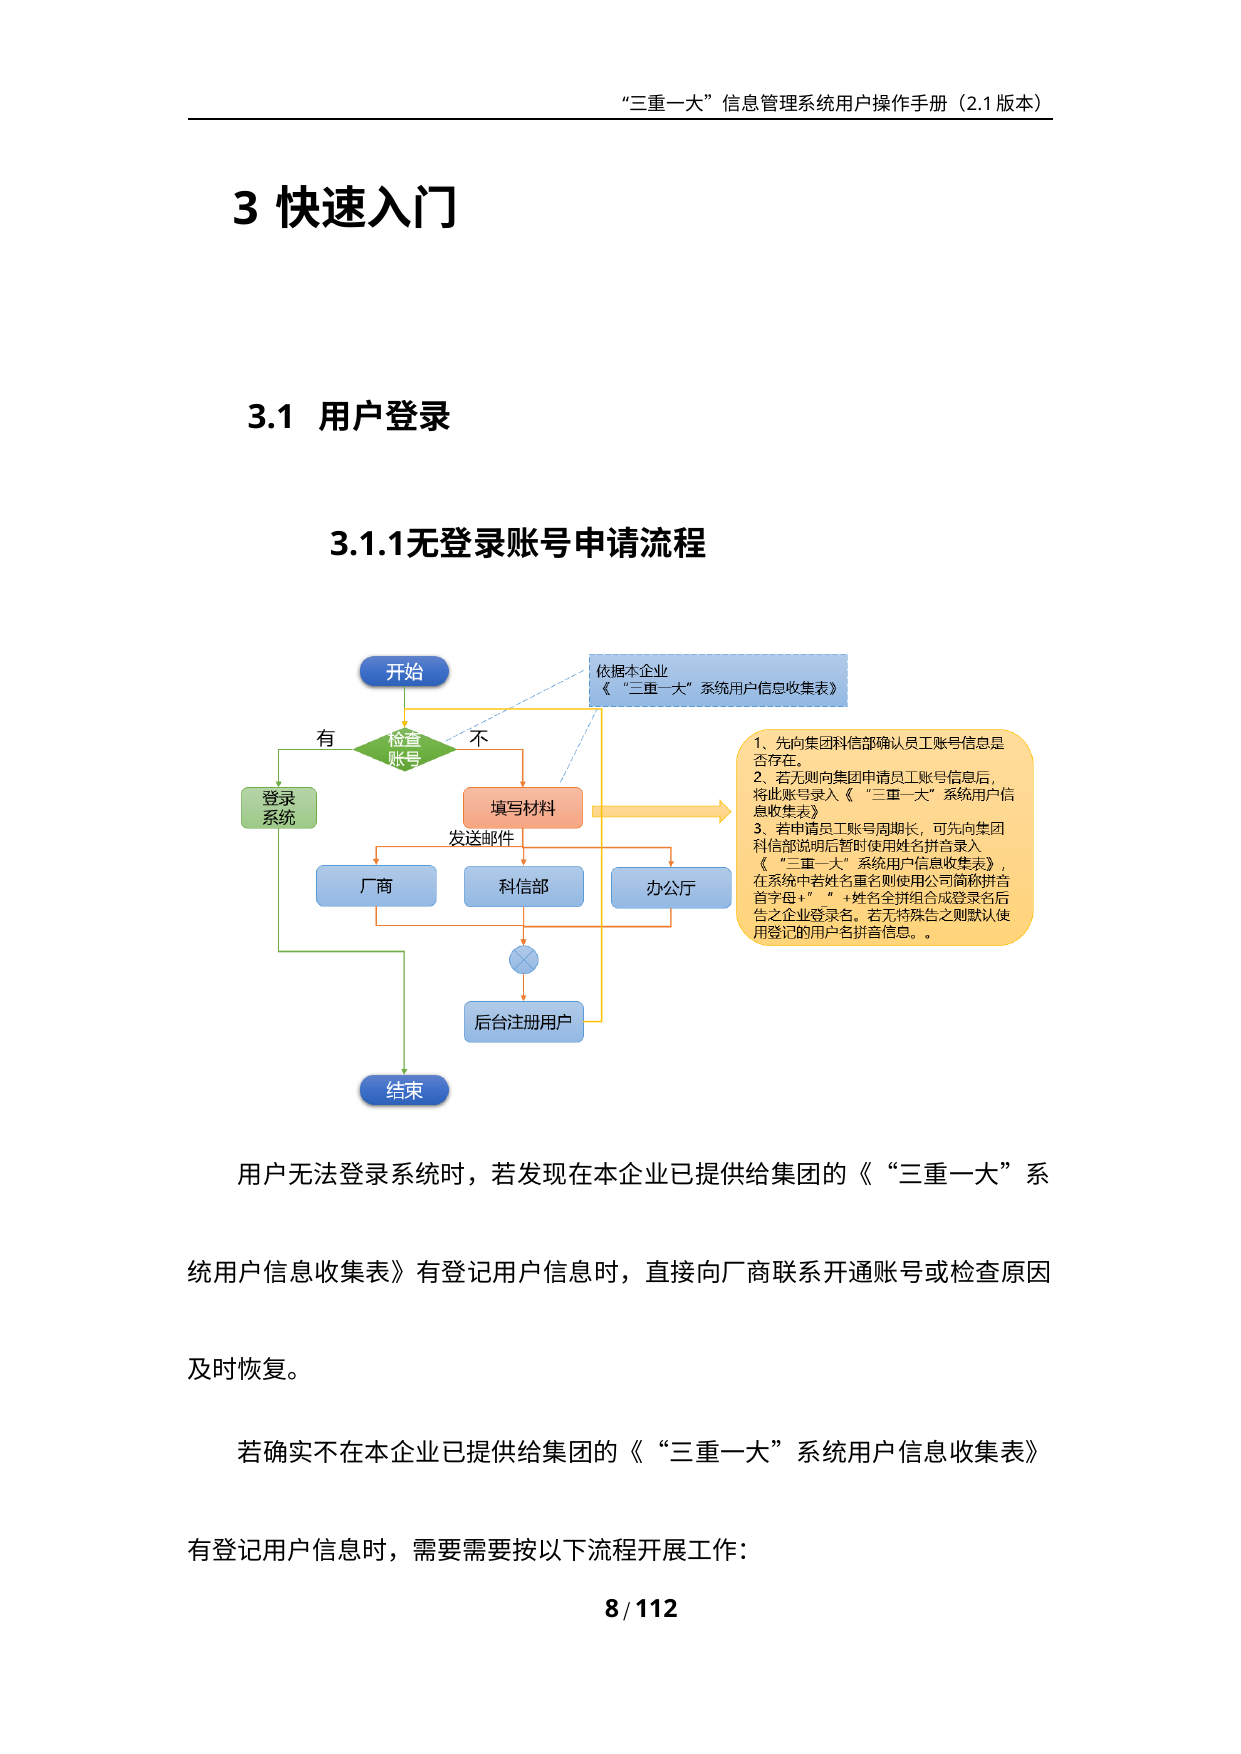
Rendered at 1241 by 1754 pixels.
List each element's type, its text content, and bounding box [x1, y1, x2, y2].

text 用户无法登录系统时，若发现在本企业已提供给集团的《“三重一大”系统用户信息收集表》有登记用户信息时，直接向厂商联系开通账号或检查原因及时恢复。 [187, 1140, 1053, 1400]
text 若确实不在本企业已提供给集团的《“三重一大”系统用户信息收集表》有登记用户信息时，需要需要按以下流程开展工作： [187, 1418, 1053, 1581]
subtitle 无登录账号申请流程 [262, 508, 1053, 573]
subtitle 快速入门 [232, 156, 1053, 253]
picture [187, 636, 1053, 1120]
subtitle 用户登录 [247, 381, 1053, 446]
